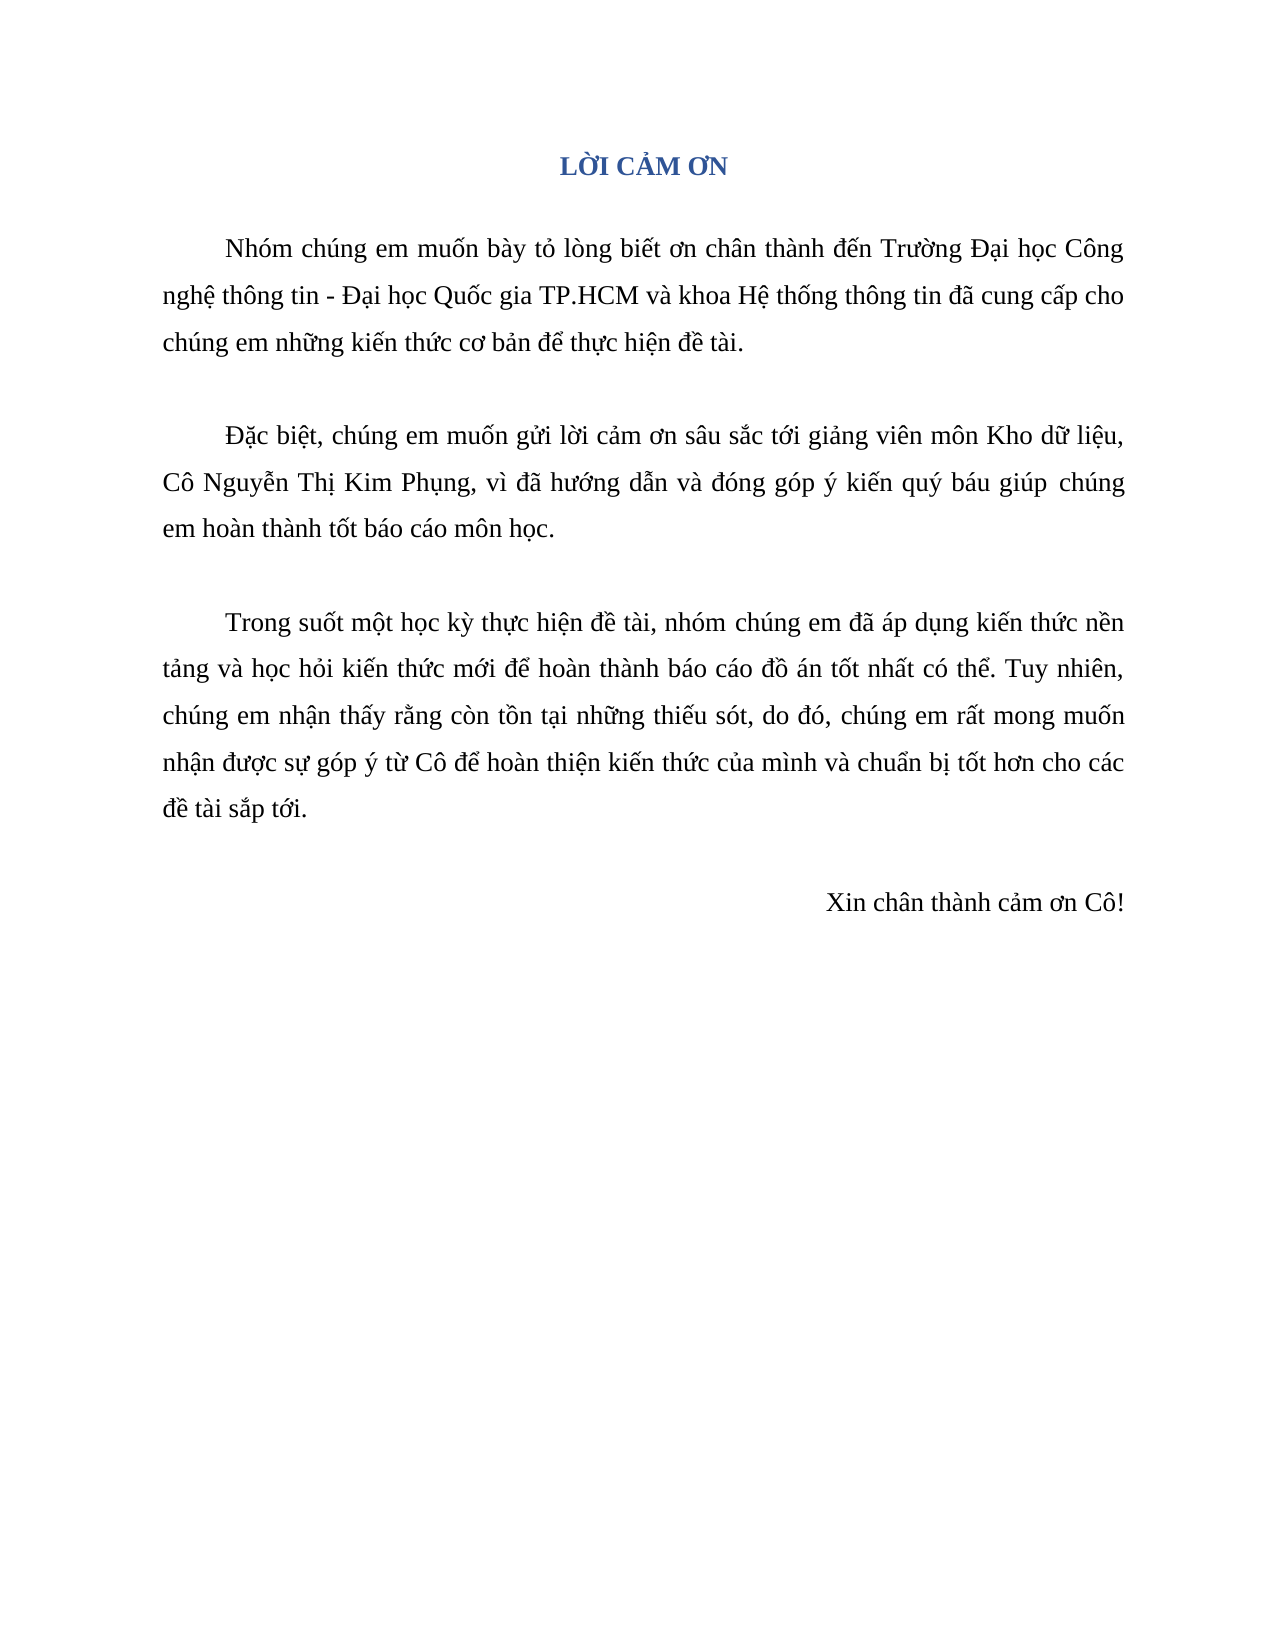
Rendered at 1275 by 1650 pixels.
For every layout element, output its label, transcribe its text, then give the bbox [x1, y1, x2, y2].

text Đặc biệt, chúng em muốn gửi lời cảm ơn sâu sắc tới giảng viên môn Kho dữ liệu, Cô Nguyễn Thị Kim Phụng, vì đã hướng dẫn và đóng góp ý kiến quý báu giúp chúng em hoàn thành tốt báo cáo môn học. [162, 419, 1125, 544]
text Trong suốt một học kỳ thực hiện đề tài, nhóm chúng em đã áp dụng kiến thức nền tảng và học hỏi kiến thức mới để hoàn thành báo cáo đồ án tốt nhất có thể. Tuy nhiên, chúng em nhận thấy rằng còn tồn tại những thiếu sót, do đó, chúng em rất mong muốn nhận được sự góp ý từ Cô để hoàn thiện kiến thức của mình và chuẩn bị tốt hơn cho các đề tài sắp tới. [162, 606, 1125, 824]
text Nhóm chúng em muốn bày tỏ lòng biết ơn chân thành đến Trường Đại học Công nghệ thông tin - Đại học Quốc gia TP.HCM và khoa Hệ thống thông tin đã cung cấp cho chúng em những kiến thức cơ bản để thực hiện đề tài. [162, 232, 1125, 357]
subtitle LỜI CẢM ƠN [162, 150, 1125, 181]
text Xin chân thành cảm ơn Cô! [237, 886, 1125, 917]
